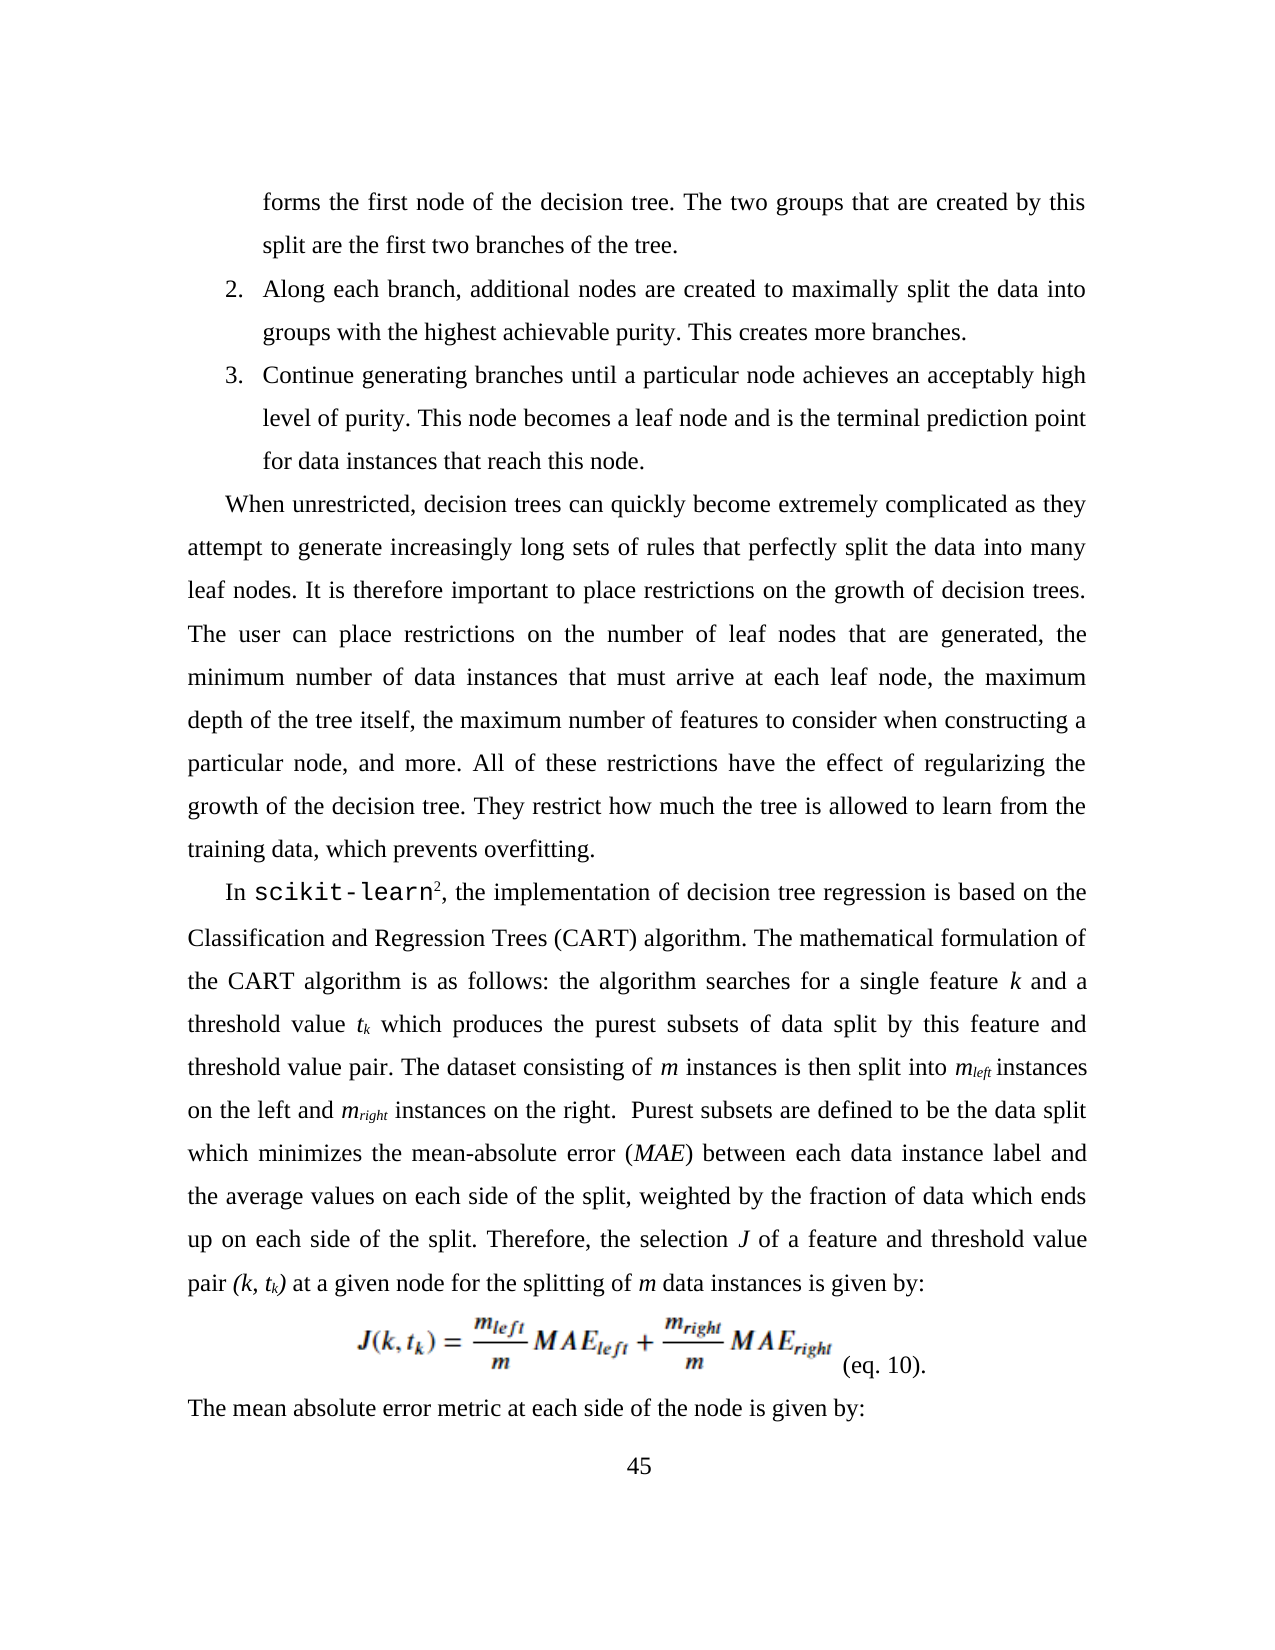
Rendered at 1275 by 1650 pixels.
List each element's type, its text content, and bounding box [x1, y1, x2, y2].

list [225, 187, 1087, 259]
list Along each branch, additional nodes are created to maximally split the data into groups with the highest achievable purity. This creates more branches. [225, 274, 1087, 346]
text When unrestricted, decision trees can quickly become extremely complicated as they attempt to generate increasingly long sets of rules that perfectly split the data into many leaf nodes. It is therefore important to place restrictions on the growth of decision trees. The user can place restrictions on the number of leaf nodes that are generated, the minimum number of data instances that must arrive at each leaf node, the maximum depth of the tree itself, the maximum number of features to consider when constructing a particular node, and more. All of these restrictions have the effect of regularizing the growth of the decision tree. They restrict how much the tree is allowed to learn from the training data, which prevents overfitting. [187, 489, 1087, 863]
picture [348, 1310, 837, 1374]
text The mean absolute error metric at each side of the node is given by: [187, 1393, 1087, 1422]
list Continue generating branches until a particular node achieves an acceptably high level of purity. This node becomes a leaf node and is the terminal prediction point for data instances that reach this node. [225, 360, 1087, 475]
text In scikit-learn2, the implementation of decision tree regression is based on the Classification and Regression Trees (CART) algorithm. The mathematical formulation of the CART algorithm is as follows: the algorithm searches for a single feature k and a threshold value tk which produces the purest subsets of data split by this feature and threshold value pair. The dataset consisting of m instances is then split into mleft instances on the left and mright instances on the right. Purest subsets are defined to be the data split which minimizes the mean-absolute error (MAE) between each data instance label and the average values on each side of the split, weighted by the fraction of data which ends up on each side of the split. Therefore, the selection J of a feature and threshold value pair (k, tk) at a given node for the splitting of m data instances is given by: [187, 877, 1087, 1296]
